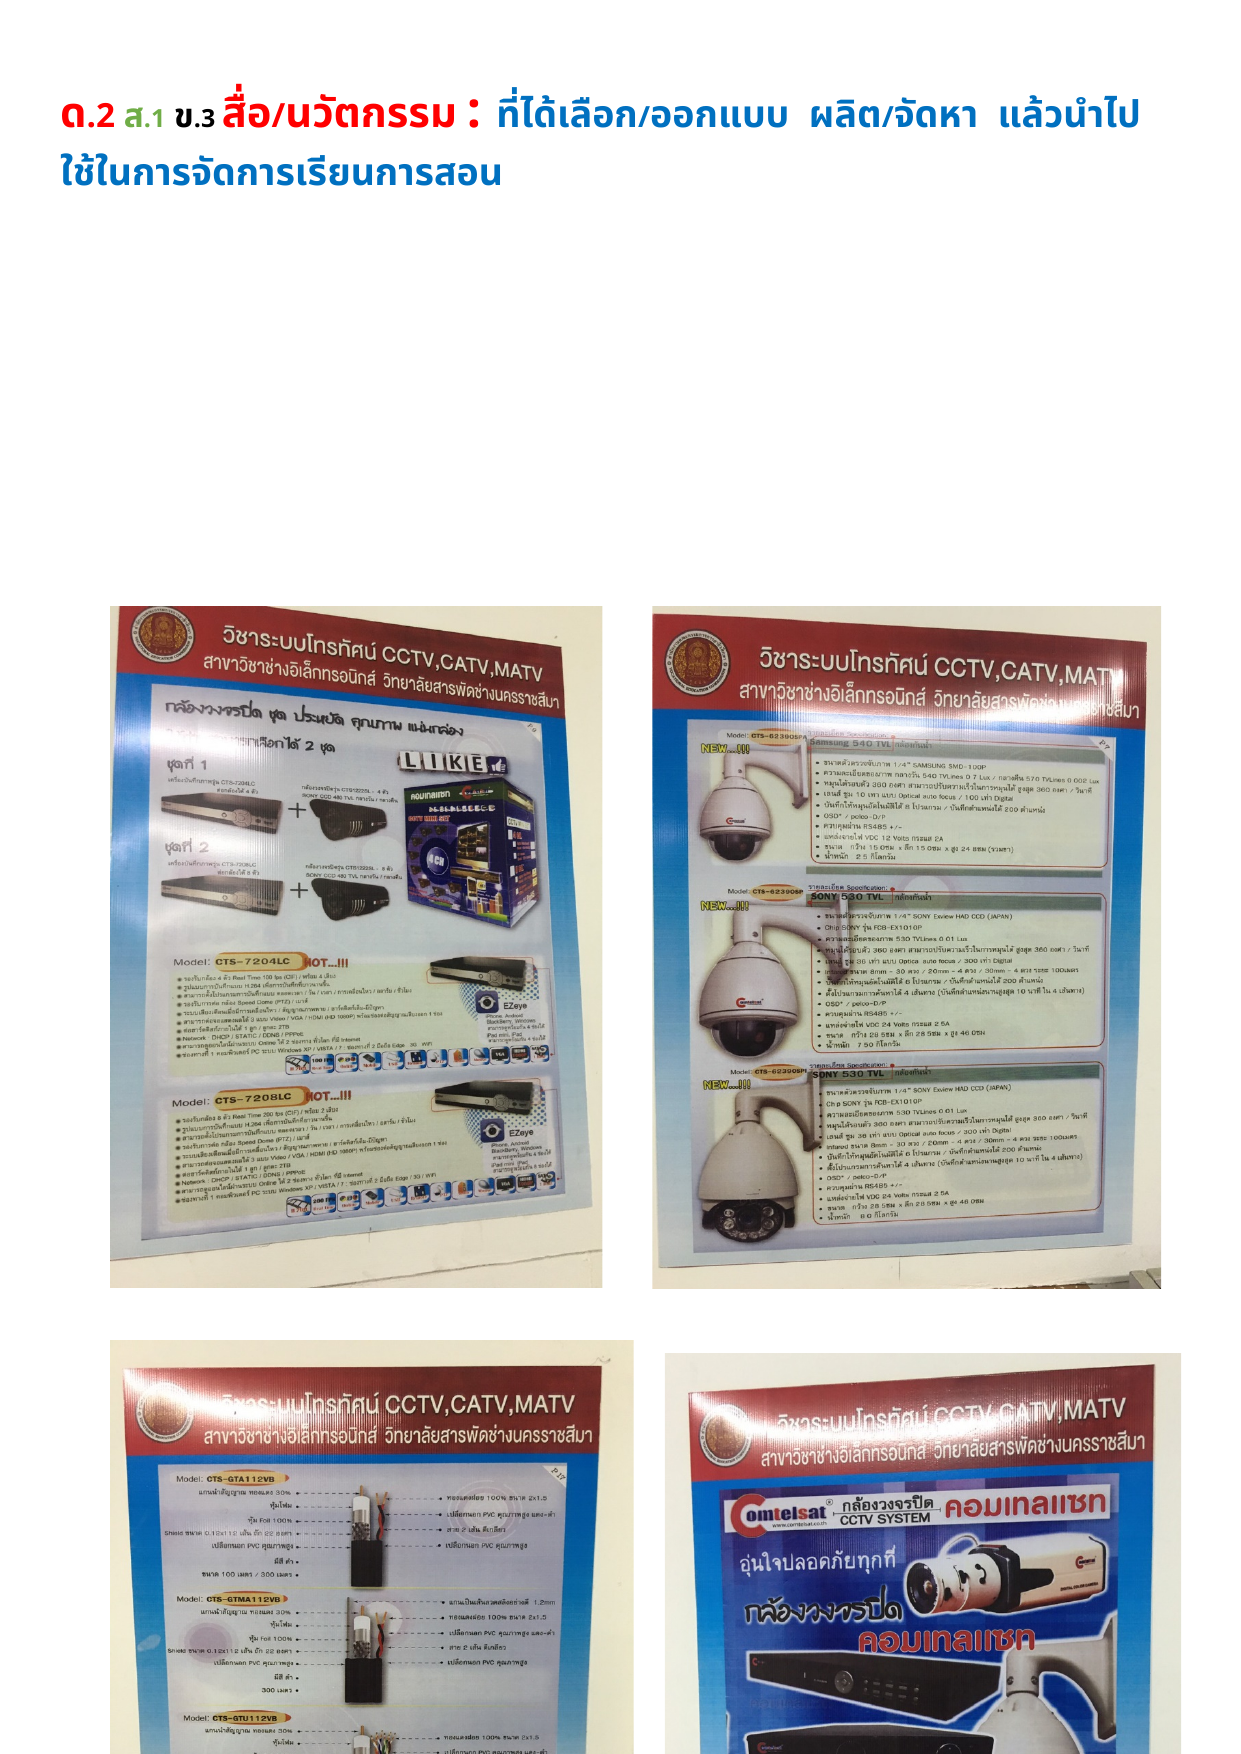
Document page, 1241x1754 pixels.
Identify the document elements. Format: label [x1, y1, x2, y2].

picture [664, 1353, 1182, 1754]
picture [110, 606, 603, 1288]
picture [652, 606, 1162, 1289]
picture [110, 1340, 634, 1754]
